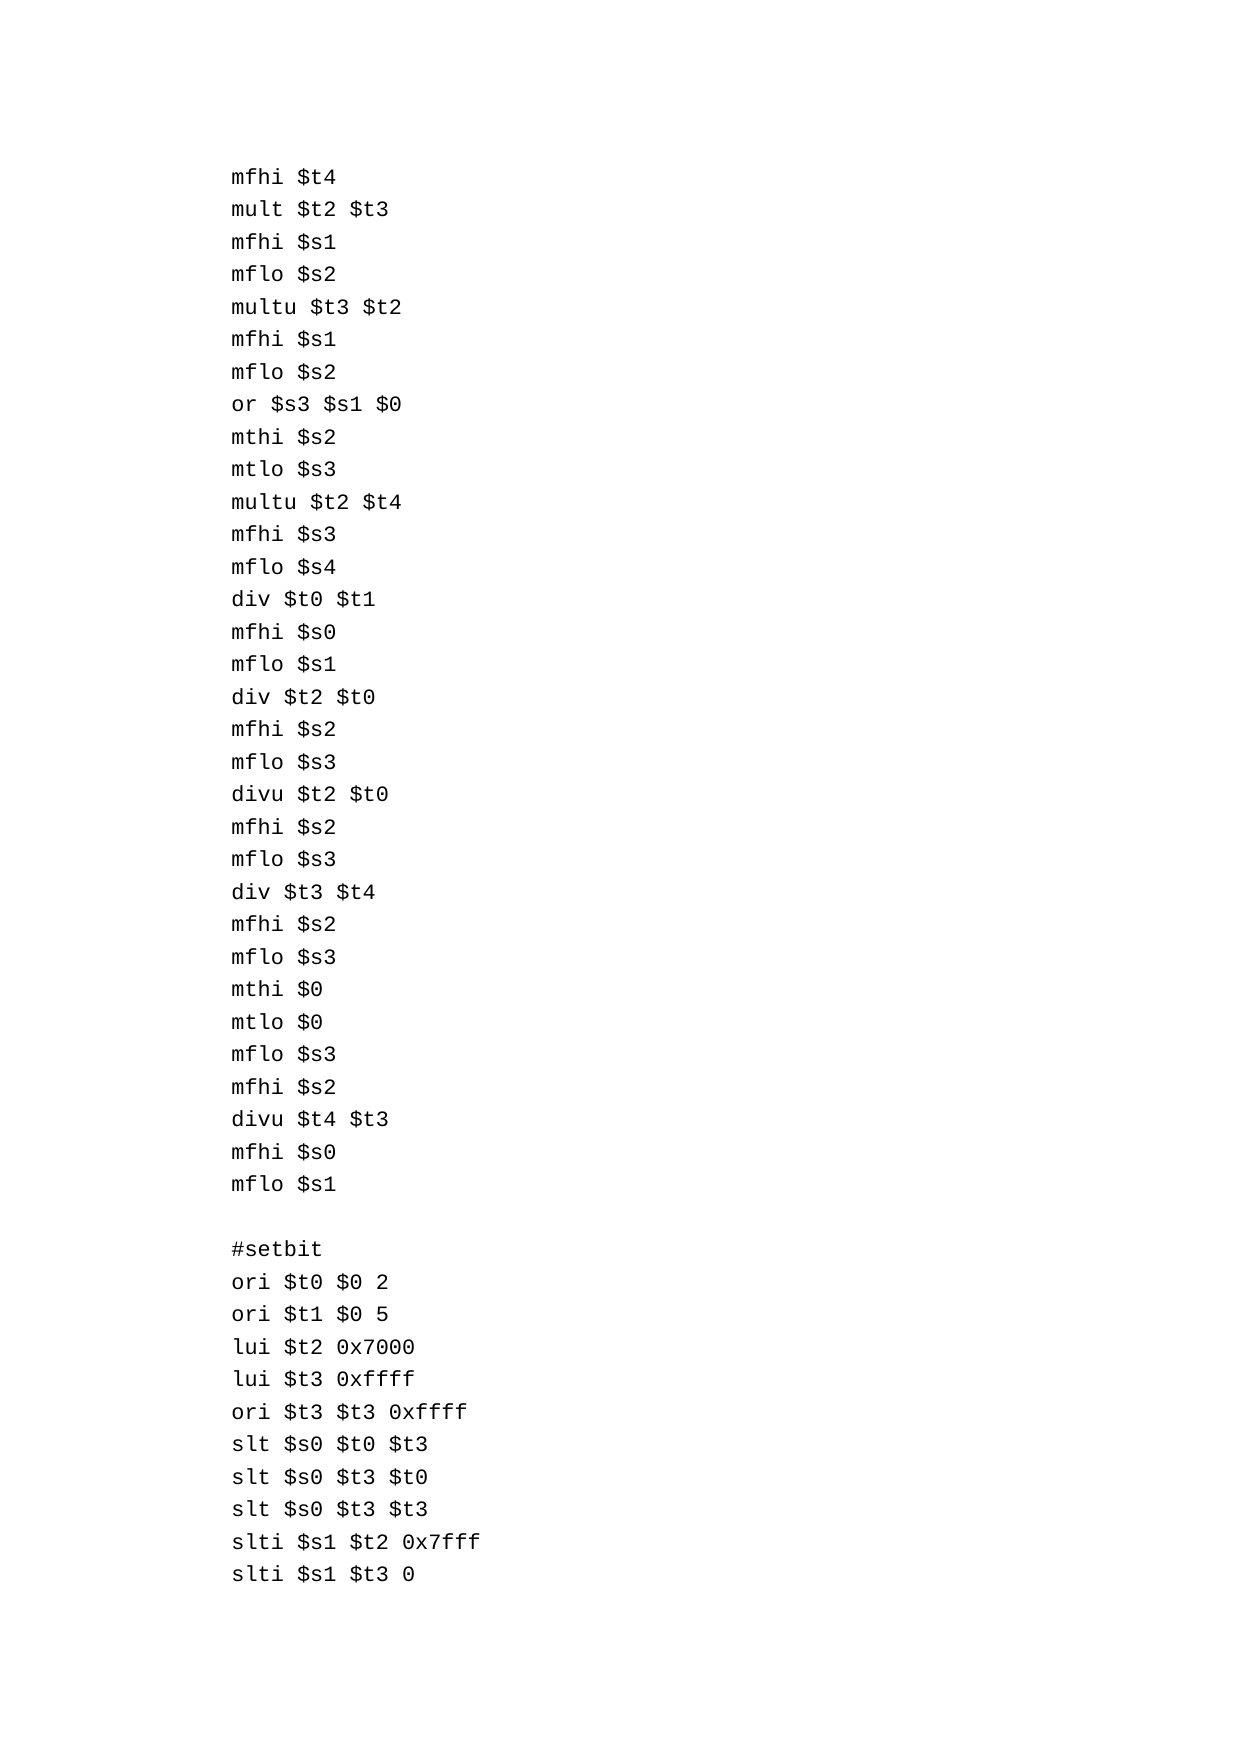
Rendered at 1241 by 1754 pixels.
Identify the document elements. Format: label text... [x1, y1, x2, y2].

text mfhi $s1 [231, 324, 1053, 357]
text mflo $s1 [231, 1169, 1053, 1202]
text slti $s1 $t2 0x7fff [231, 1527, 1053, 1559]
text mfhi $s2 [231, 714, 1053, 747]
text slt $s0 $t3 $t3 [231, 1494, 1053, 1527]
text mfhi $s2 [231, 909, 1053, 942]
text ori $t3 $t3 0xffff [231, 1397, 1053, 1429]
text mflo $s2 [231, 357, 1053, 389]
text or $s3 $s1 $0 [231, 389, 1053, 422]
text slt $s0 $t0 $t3 [231, 1429, 1053, 1462]
text mflo $s3 [231, 1039, 1053, 1072]
text ori $t0 $0 2 [231, 1267, 1053, 1299]
text mfhi $s1 [231, 227, 1053, 259]
text lui $t3 0xffff [231, 1364, 1053, 1397]
text mfhi $s2 [231, 812, 1053, 844]
text mflo $s4 [231, 552, 1053, 584]
text #setbit [231, 1234, 1053, 1267]
text mtlo $s3 [231, 454, 1053, 487]
text div $t3 $t4 [231, 877, 1053, 909]
text mult $t2 $t3 [231, 194, 1053, 227]
text mfhi $s0 [231, 617, 1053, 649]
text mthi $s2 [231, 422, 1053, 454]
text div $t2 $t0 [231, 682, 1053, 714]
text div $t0 $t1 [231, 584, 1053, 617]
text ori $t1 $0 5 [231, 1299, 1053, 1332]
text divu $t2 $t0 [231, 779, 1053, 812]
text slt $s0 $t3 $t0 [231, 1462, 1053, 1494]
text mfhi $s3 [231, 519, 1053, 552]
text multu $t3 $t2 [231, 292, 1053, 324]
text mflo $s2 [231, 259, 1053, 292]
text mflo $s1 [231, 649, 1053, 682]
text mtlo $0 [231, 1007, 1053, 1039]
text slti $s1 $t3 0 [231, 1559, 1053, 1592]
text mflo $s3 [231, 844, 1053, 877]
text mfhi $t4 [231, 162, 1053, 194]
text mflo $s3 [231, 747, 1053, 779]
text mthi $0 [231, 974, 1053, 1007]
text mfhi $s0 [231, 1137, 1053, 1169]
text lui $t2 0x7000 [231, 1332, 1053, 1364]
text divu $t4 $t3 [231, 1104, 1053, 1137]
text mfhi $s2 [231, 1072, 1053, 1104]
text mflo $s3 [231, 942, 1053, 974]
text multu $t2 $t4 [231, 487, 1053, 519]
